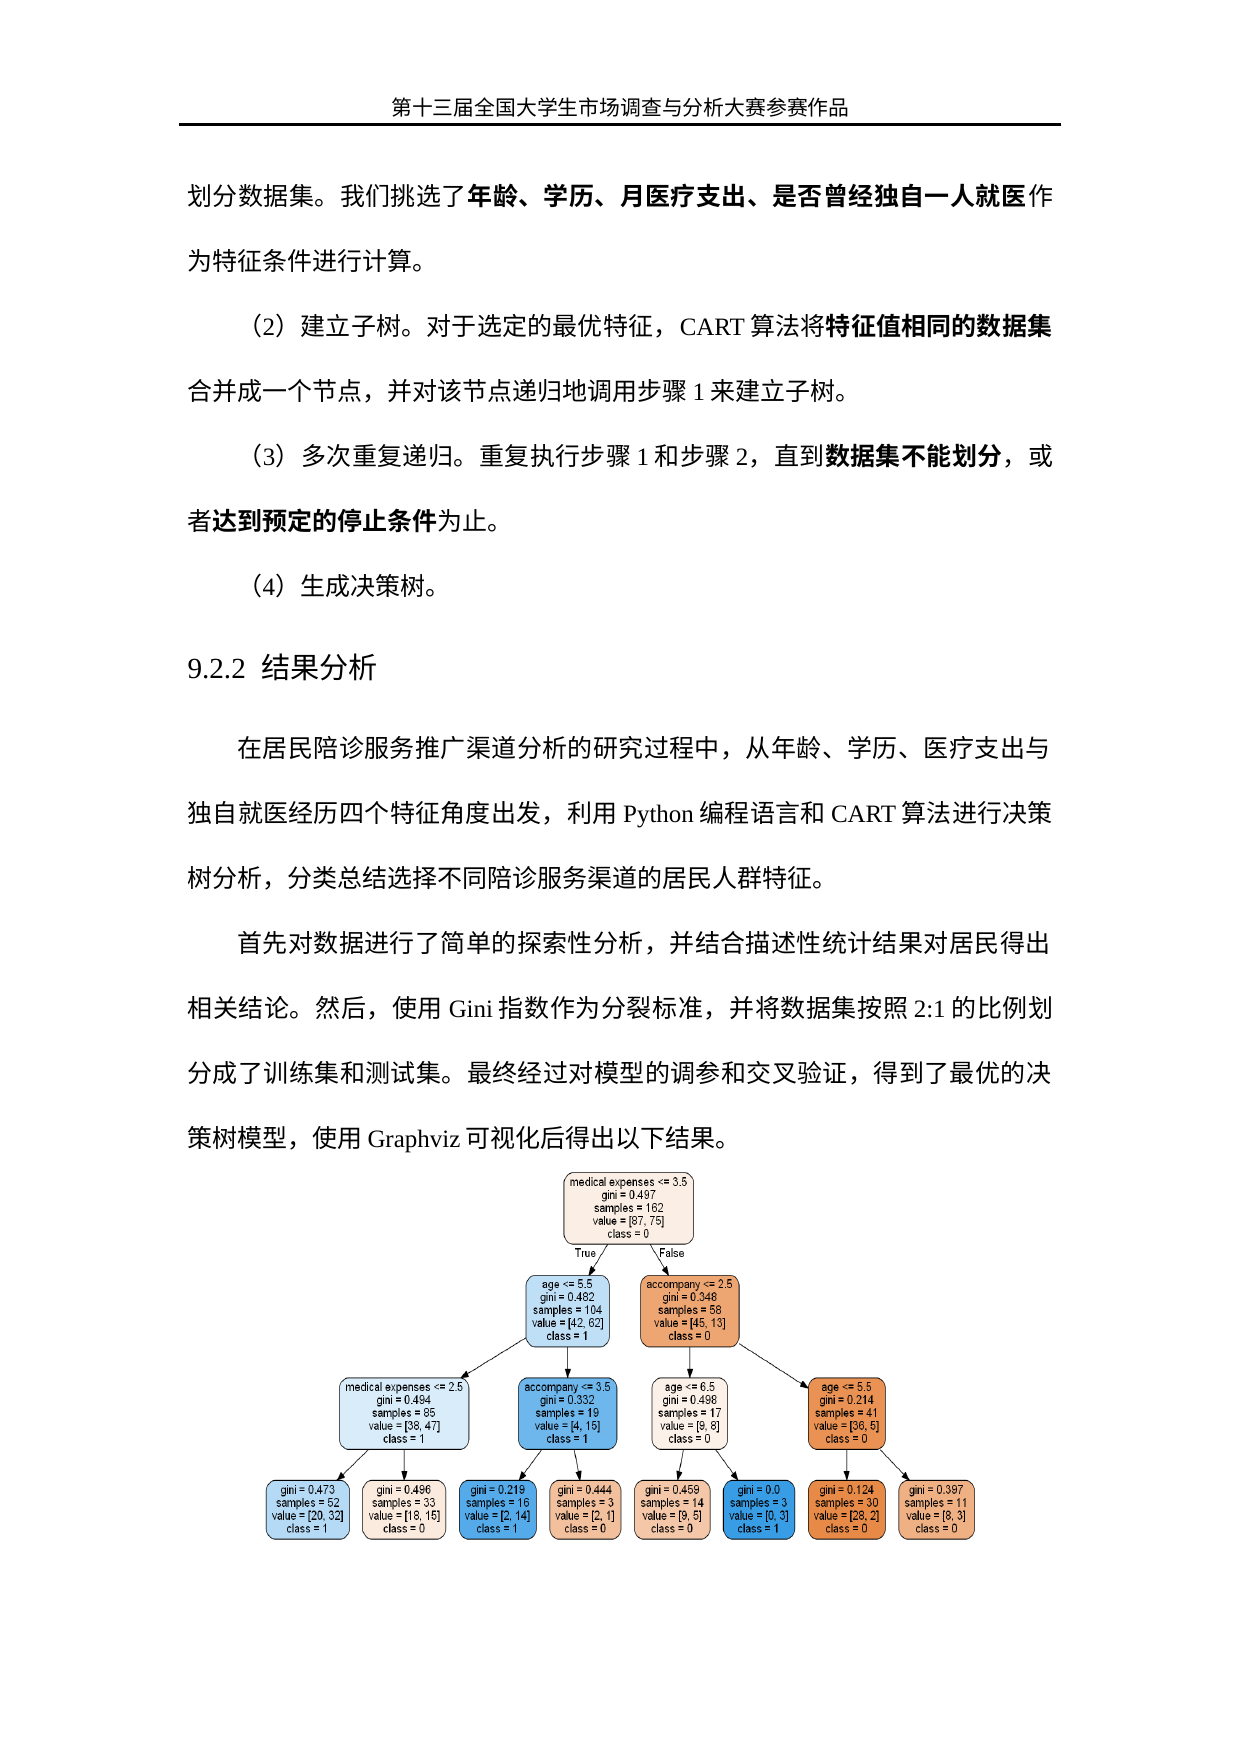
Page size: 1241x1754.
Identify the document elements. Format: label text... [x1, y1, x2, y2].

text （4）生成决策树。 [187, 552, 1053, 617]
text （3）多次重复递归。重复执行步骤1和步骤2，直到数据集不能划分，或者达到预定的停止条件为止。 [187, 422, 1053, 552]
text 在居民陪诊服务推广渠道分析的研究过程中，从年龄、学历、医疗支出与独自就医经历四个特征角度出发，利用Python编程语言和CART算法进行决策树分析，分类总结选择不同陪诊服务渠道的居民人群特征。 [187, 714, 1053, 909]
subtitle 结果分析 [187, 633, 1053, 698]
text （2）建立子树。对于选定的最优特征，CART算法将特征值相同的数据集合并成一个节点，并对该节点递归地调用步骤1来建立子树。 [187, 292, 1053, 422]
picture [263, 1169, 977, 1542]
text 首先对数据进行了简单的探索性分析，并结合描述性统计结果对居民得出相关结论。然后，使用Gini指数作为分裂标准，并将数据集按照2:1的比例划分成了训练集和测试集。最终经过对模型的调参和交叉验证，得到了最优的决策树模型，使用Graphviz可视化后得出以下结果。 [187, 909, 1053, 1169]
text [187, 162, 1053, 292]
